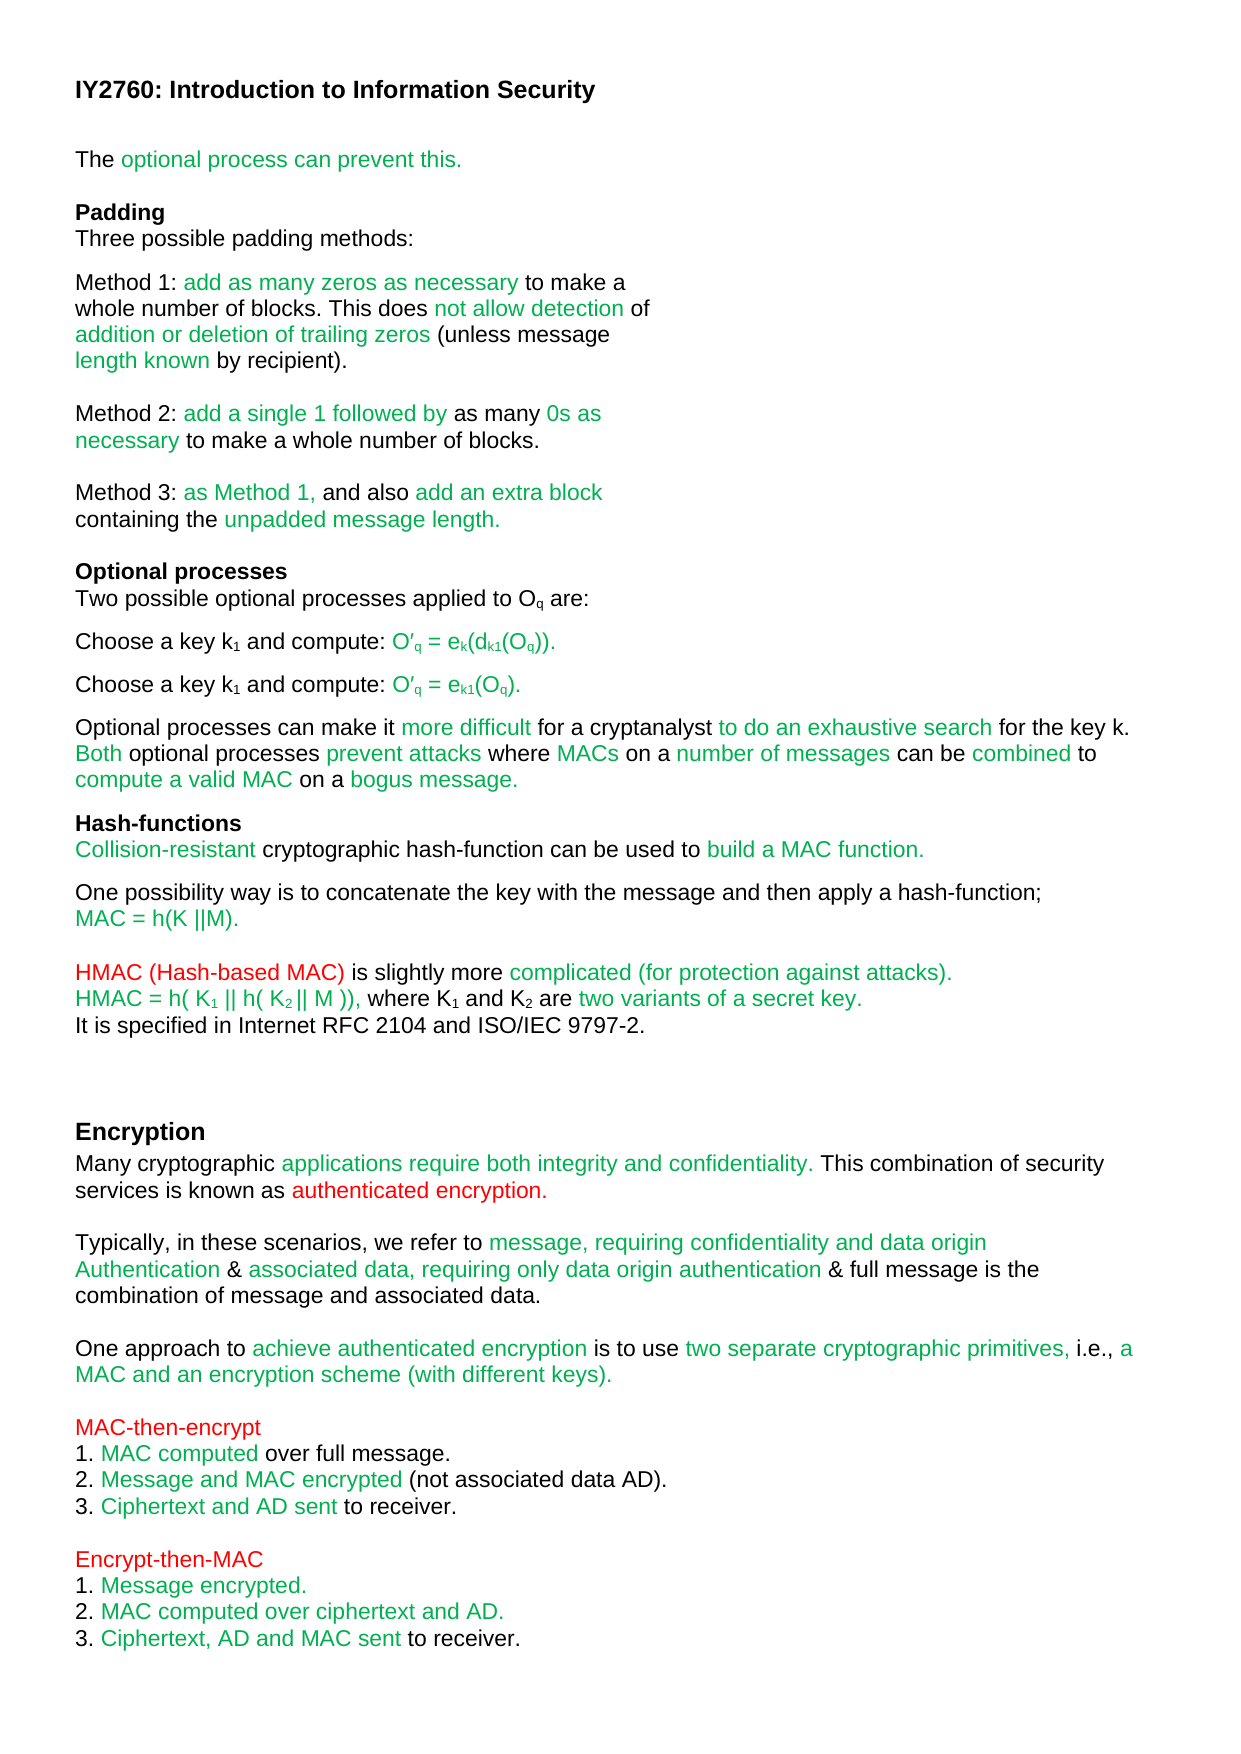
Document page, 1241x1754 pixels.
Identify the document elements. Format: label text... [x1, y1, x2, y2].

text HMAC = h( K1 || h( K2 || M )), where K1 and K2 are two variants of a secret key. [75, 985, 1165, 1012]
text The optional process can prevent this. [75, 146, 1165, 173]
text Method 2: add a single 1 followed by as many 0s as [75, 400, 1165, 427]
text containing the unpadded message length. [75, 506, 1165, 532]
text addition or deletion of trailing zeros (unless message [75, 321, 1165, 347]
text HMAC (Hash-based MAC) is slightly more complicated (for protection against attacks). [75, 959, 1165, 985]
text length known by recipient). [75, 347, 1165, 374]
text Choose a key k1 and compute: O′q = ek1(Oq). [75, 671, 1165, 697]
text whole number of blocks. This does not allow detection of [75, 295, 1165, 321]
text 1. MAC computed over full message. [75, 1440, 1165, 1466]
text Many cryptographic applications require both integrity and confidentiality. This combination of security services is known as authenticated encryption. [75, 1150, 1165, 1203]
text MAC = h(K ||M). [75, 905, 1165, 932]
text Method 1: add as many zeros as necessary to make a [75, 268, 1165, 295]
text 1. Message encrypted. [75, 1572, 1165, 1598]
text One possibility way is to concatenate the key with the message and then apply a hash-function; [75, 879, 1165, 905]
subtitle Hash-functions [75, 809, 1165, 836]
text It is specified in Internet RFC 2104 and ISO/IEC 9797-2. [75, 1012, 1165, 1038]
text One approach to achieve authenticated encryption is to use two separate cryptographic primitives, i.e., a MAC and an encryption scheme (with different keys). [75, 1335, 1165, 1387]
text Authentication & associated data, requiring only data origin authentication & full message is the combination of message and associated data. [75, 1256, 1165, 1308]
subtitle Padding [75, 199, 1165, 225]
text Method 3: as Method 1, and also add an extra block [75, 479, 1165, 506]
subtitle Encryption [75, 1117, 1165, 1146]
text Three possible padding methods: [75, 225, 1165, 252]
text 3. Ciphertext, AD and MAC sent to receiver. [75, 1624, 1165, 1651]
text Two possible optional processes applied to Oq are: [75, 585, 1165, 611]
text Optional processes can make it more difficult for a cryptanalyst to do an exhaustive search for the key k. Both optional processes prevent attacks where MACs on a number of messages can be combined to compute a valid MAC on a bogus message. [75, 714, 1165, 793]
text MAC-then-encrypt [75, 1414, 1165, 1440]
text 2. MAC computed over ciphertext and AD. [75, 1598, 1165, 1624]
text Choose a key k1 and compute: O′q = ek(dk1(Oq)). [75, 628, 1165, 654]
text 2. Message and MAC encrypted (not associated data AD). [75, 1466, 1165, 1493]
text 3. Ciphertext and AD sent to receiver. [75, 1493, 1165, 1519]
text Collision-resistant cryptographic hash-function can be used to build a MAC function. [75, 836, 1165, 862]
subtitle Optional processes [75, 558, 1165, 585]
text Typically, in these scenarios, we refer to message, requiring confidentiality and data origin [75, 1229, 1165, 1256]
text necessary to make a whole number of blocks. [75, 427, 1165, 453]
text Encrypt-then-MAC [75, 1546, 1165, 1572]
